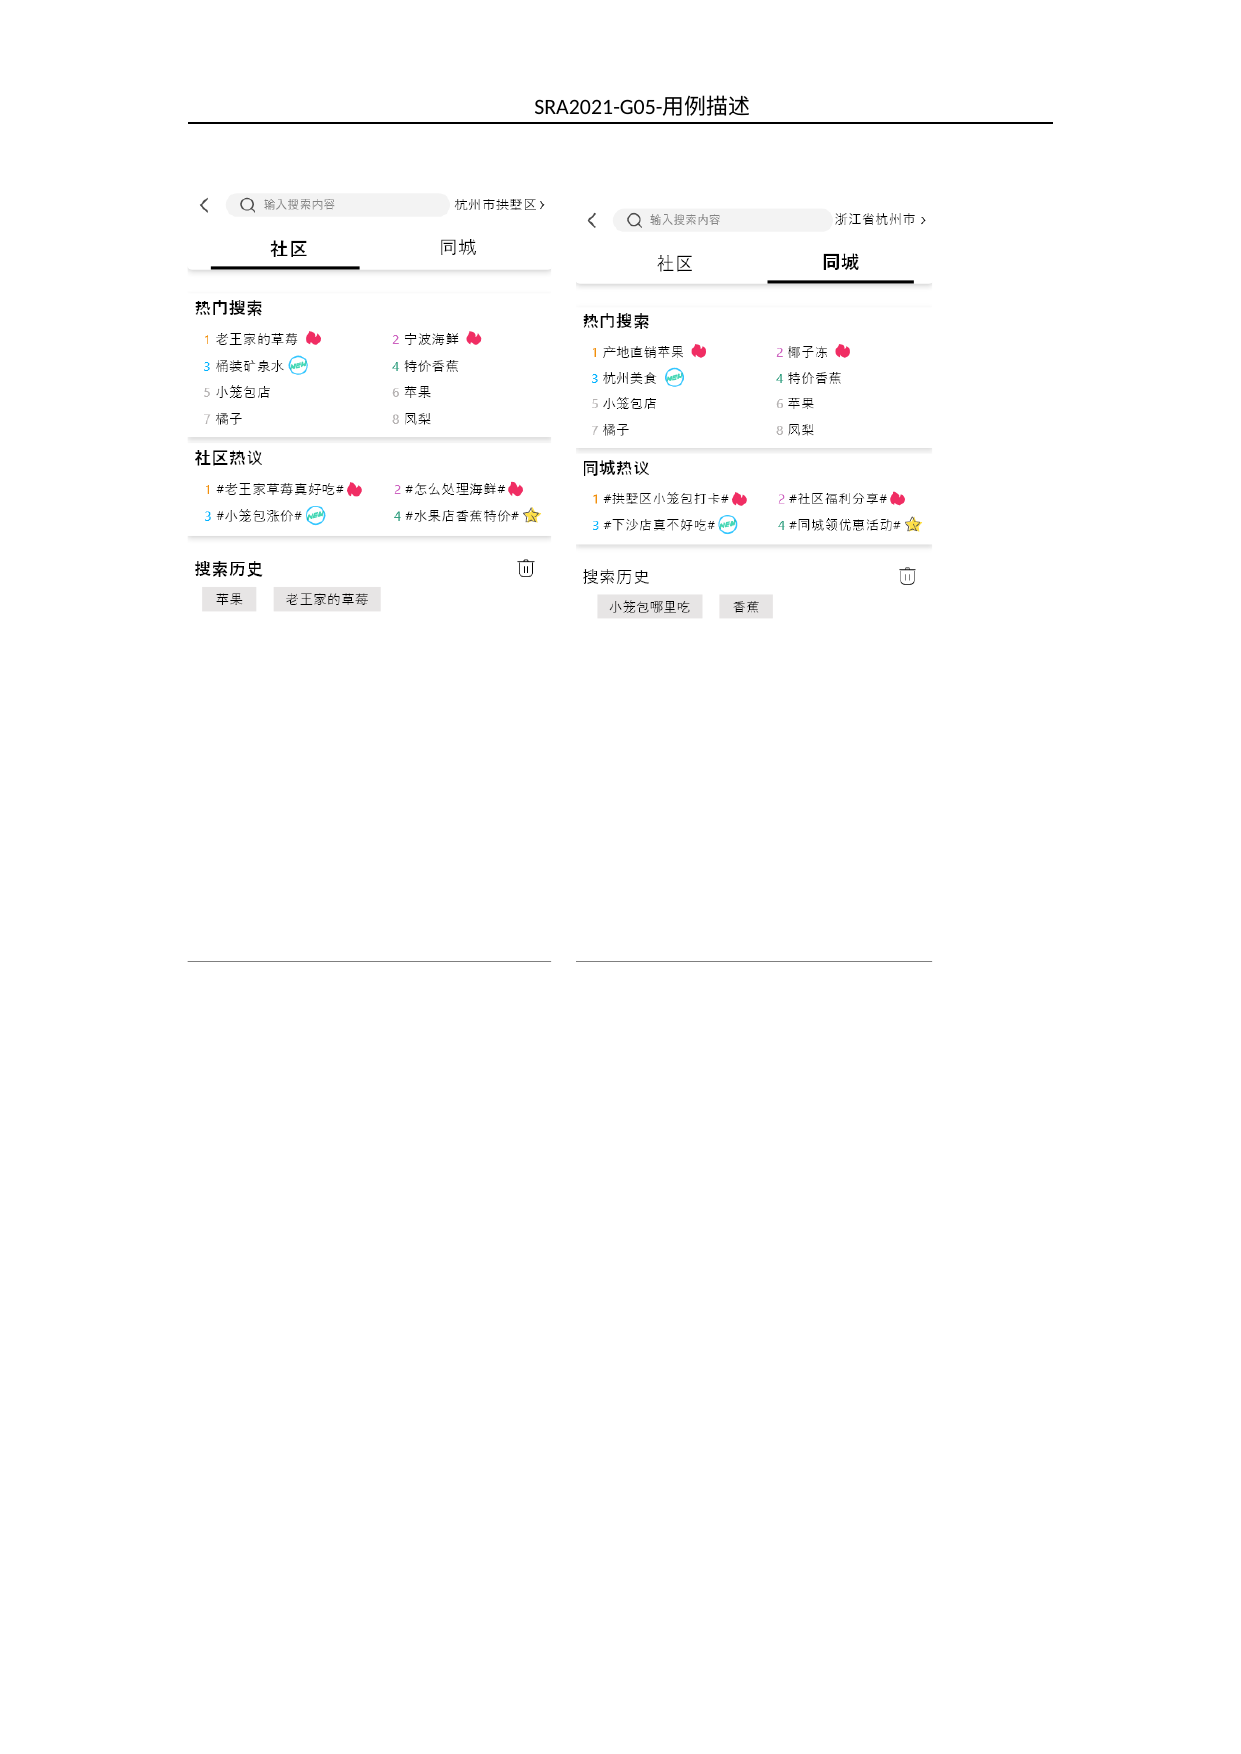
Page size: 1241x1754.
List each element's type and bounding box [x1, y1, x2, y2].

picture [576, 190, 933, 962]
picture [187, 174, 552, 962]
